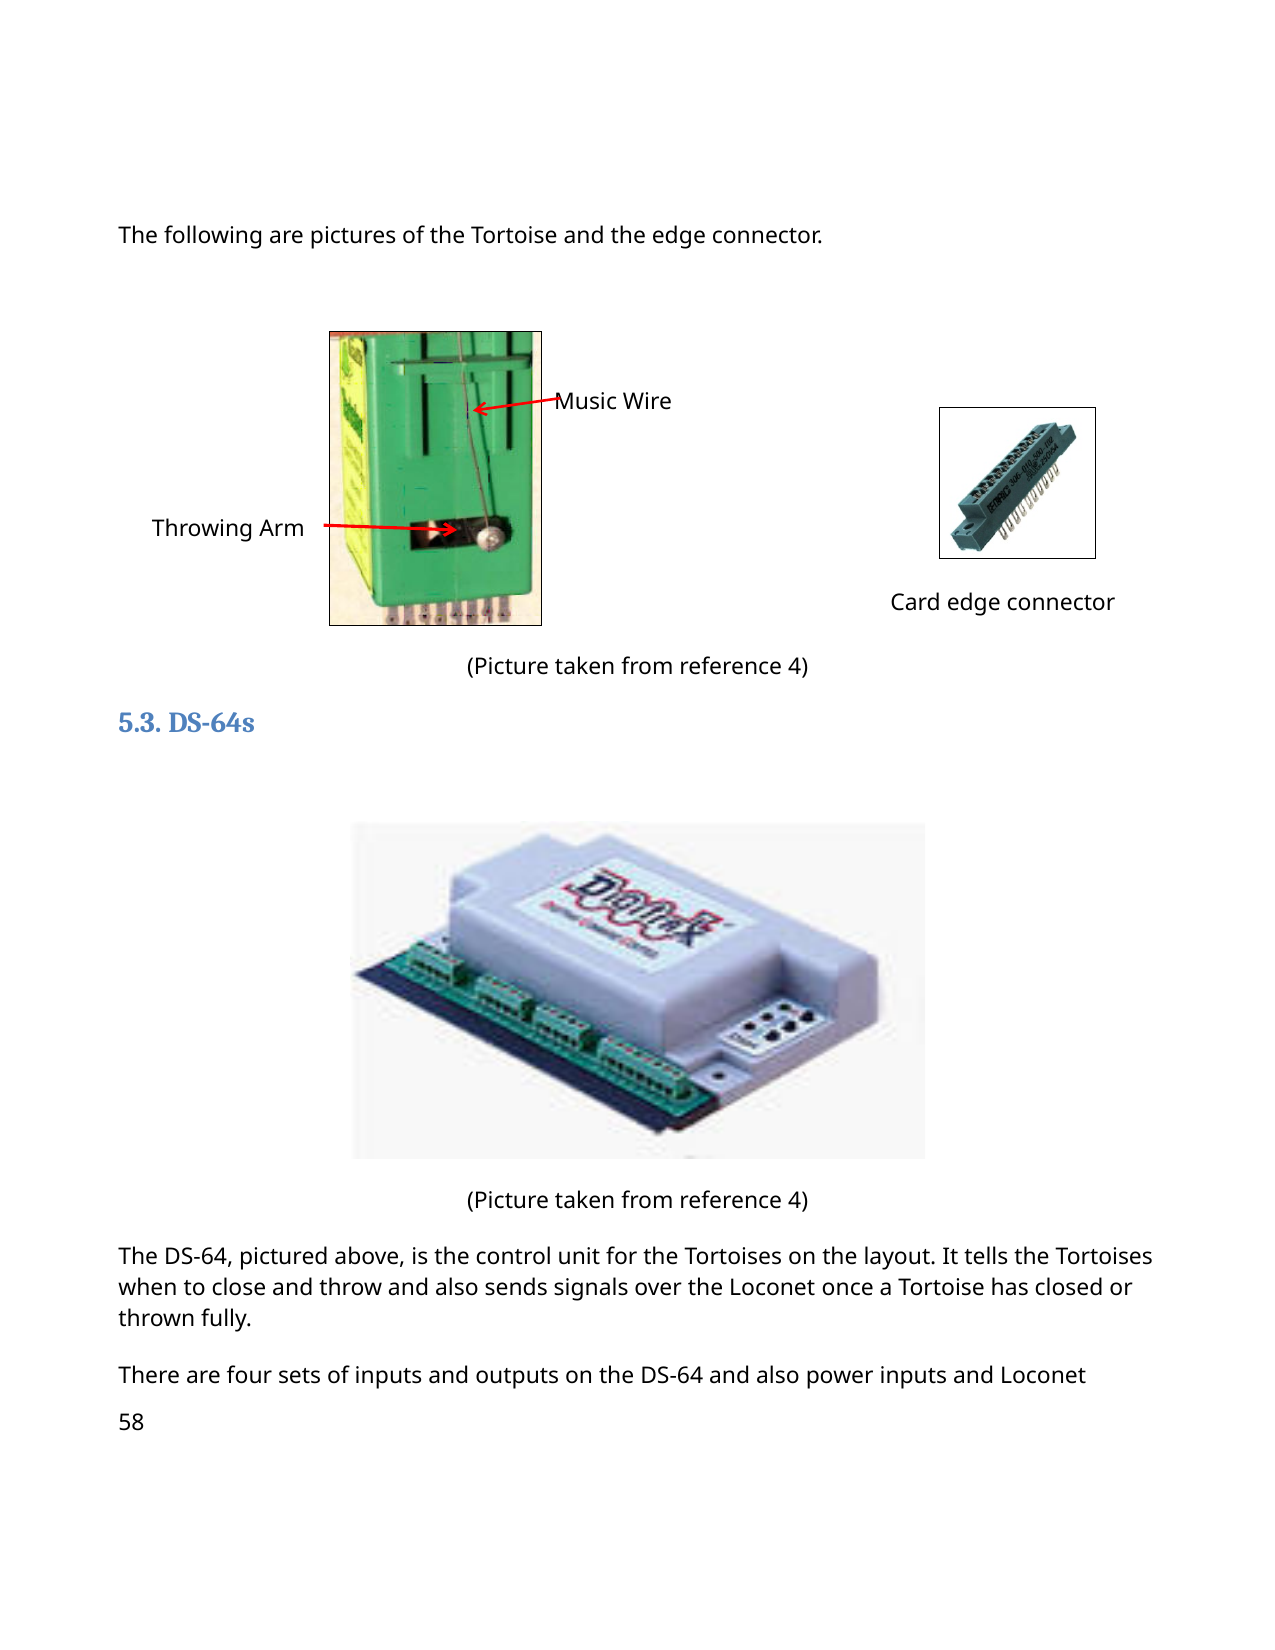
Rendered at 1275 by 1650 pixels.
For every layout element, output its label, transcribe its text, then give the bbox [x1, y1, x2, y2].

picture [940, 408, 1095, 558]
picture [330, 332, 541, 625]
text The DS-64, pictured above, is the control unit for the Tortoises on the layout. It tells the Tortoises when to close and throw and also sends signals over the Loconet once a Tortoise has closed or thrown fully. [118, 1240, 1157, 1334]
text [118, 1359, 1157, 1390]
picture [350, 821, 926, 1159]
subtitle 5.3. DS-64s [118, 706, 1157, 740]
text (Picture taken from reference 4) [118, 1184, 1157, 1215]
text (Picture taken from reference 4) [118, 650, 1157, 681]
text The following are pictures of the Tortoise and the edge connector. [118, 219, 1157, 250]
